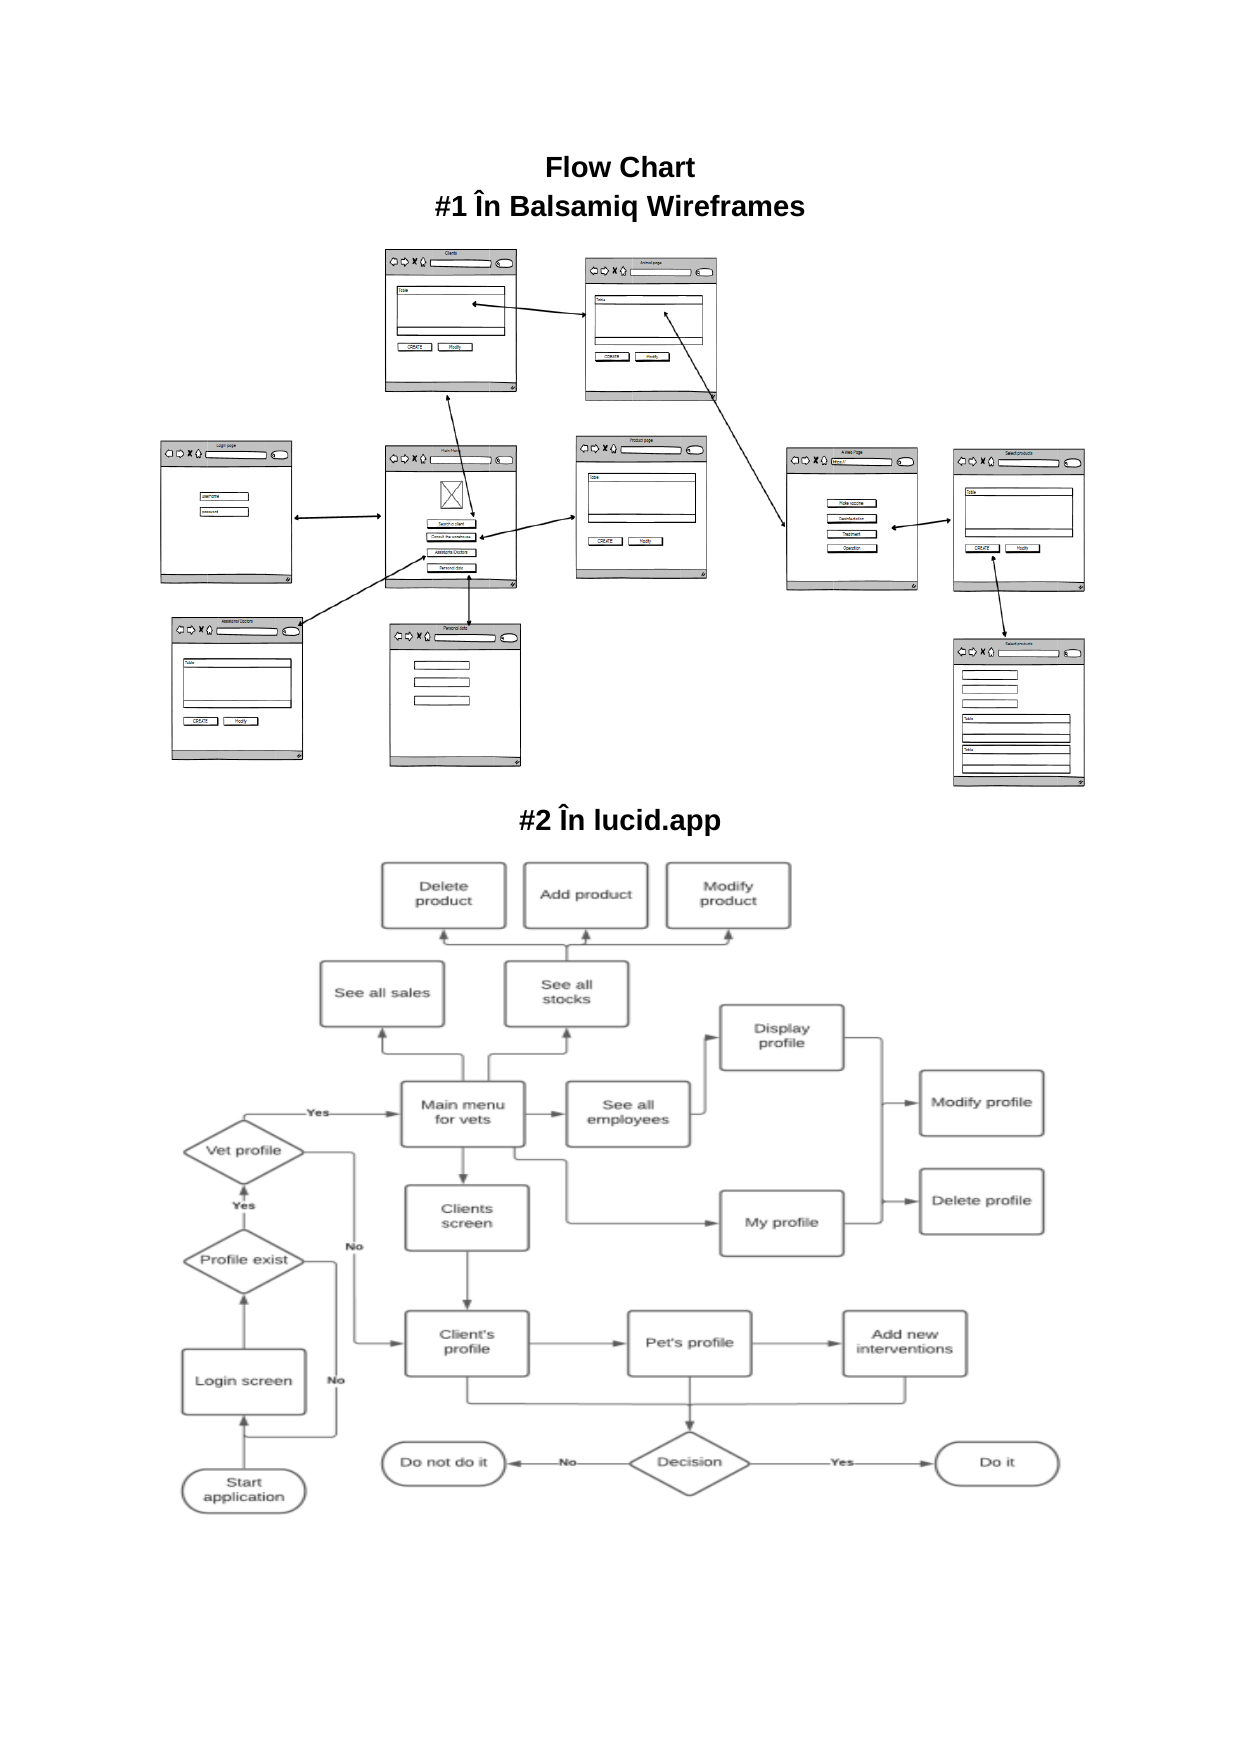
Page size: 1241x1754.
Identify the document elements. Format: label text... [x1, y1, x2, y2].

picture [152, 841, 1089, 1535]
picture [150, 227, 1093, 800]
text #2 În lucid.app [150, 803, 1090, 837]
text #1 În Balsamiq Wireframes [150, 188, 1090, 222]
text Flow Chart [150, 150, 1090, 183]
